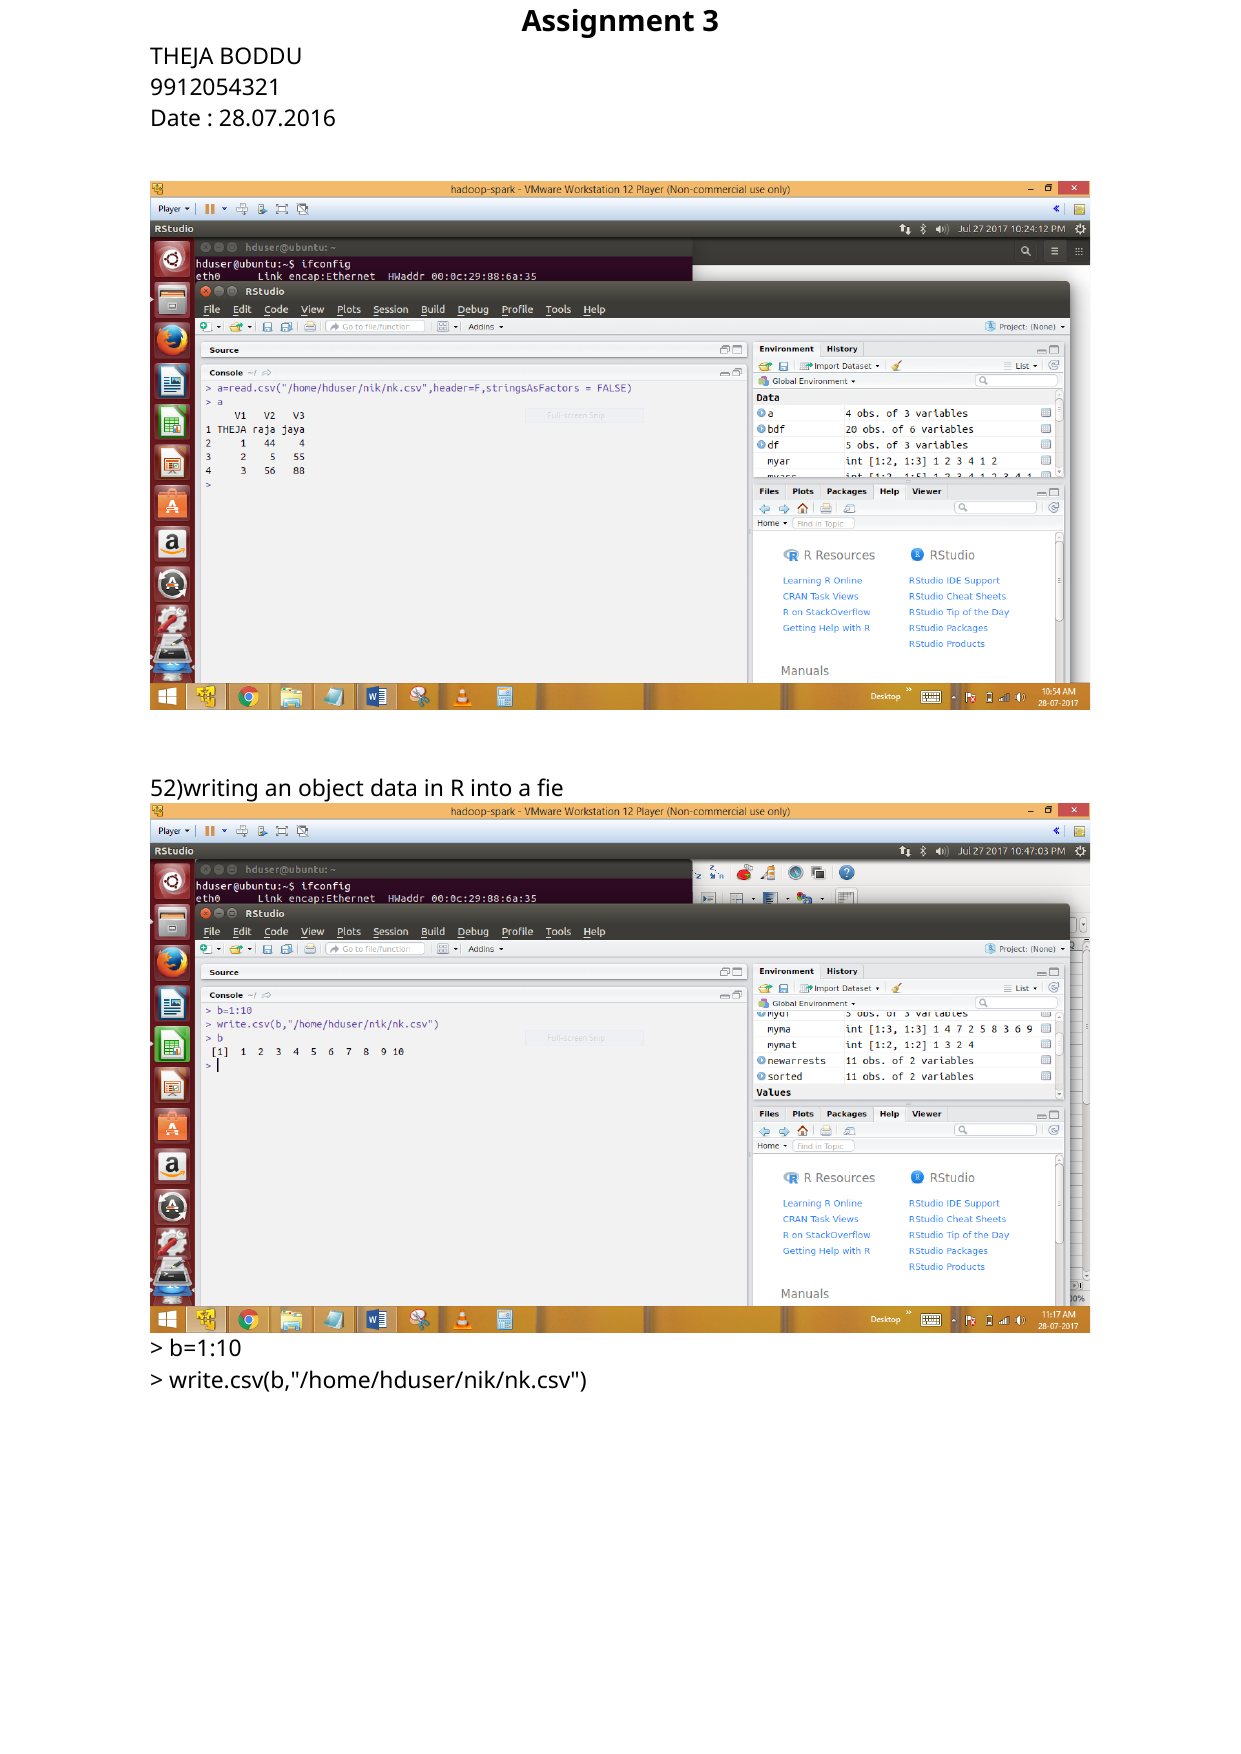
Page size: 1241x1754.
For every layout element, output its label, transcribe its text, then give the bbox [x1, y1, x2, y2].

text 52)writing an object data in R into a fie [150, 772, 1090, 803]
text > b=1:10 [150, 1333, 1090, 1363]
picture [150, 803, 1091, 1333]
picture [150, 181, 1091, 710]
text > write.csv(b,"/home/hduser/nik/nk.csv") [150, 1363, 1090, 1395]
